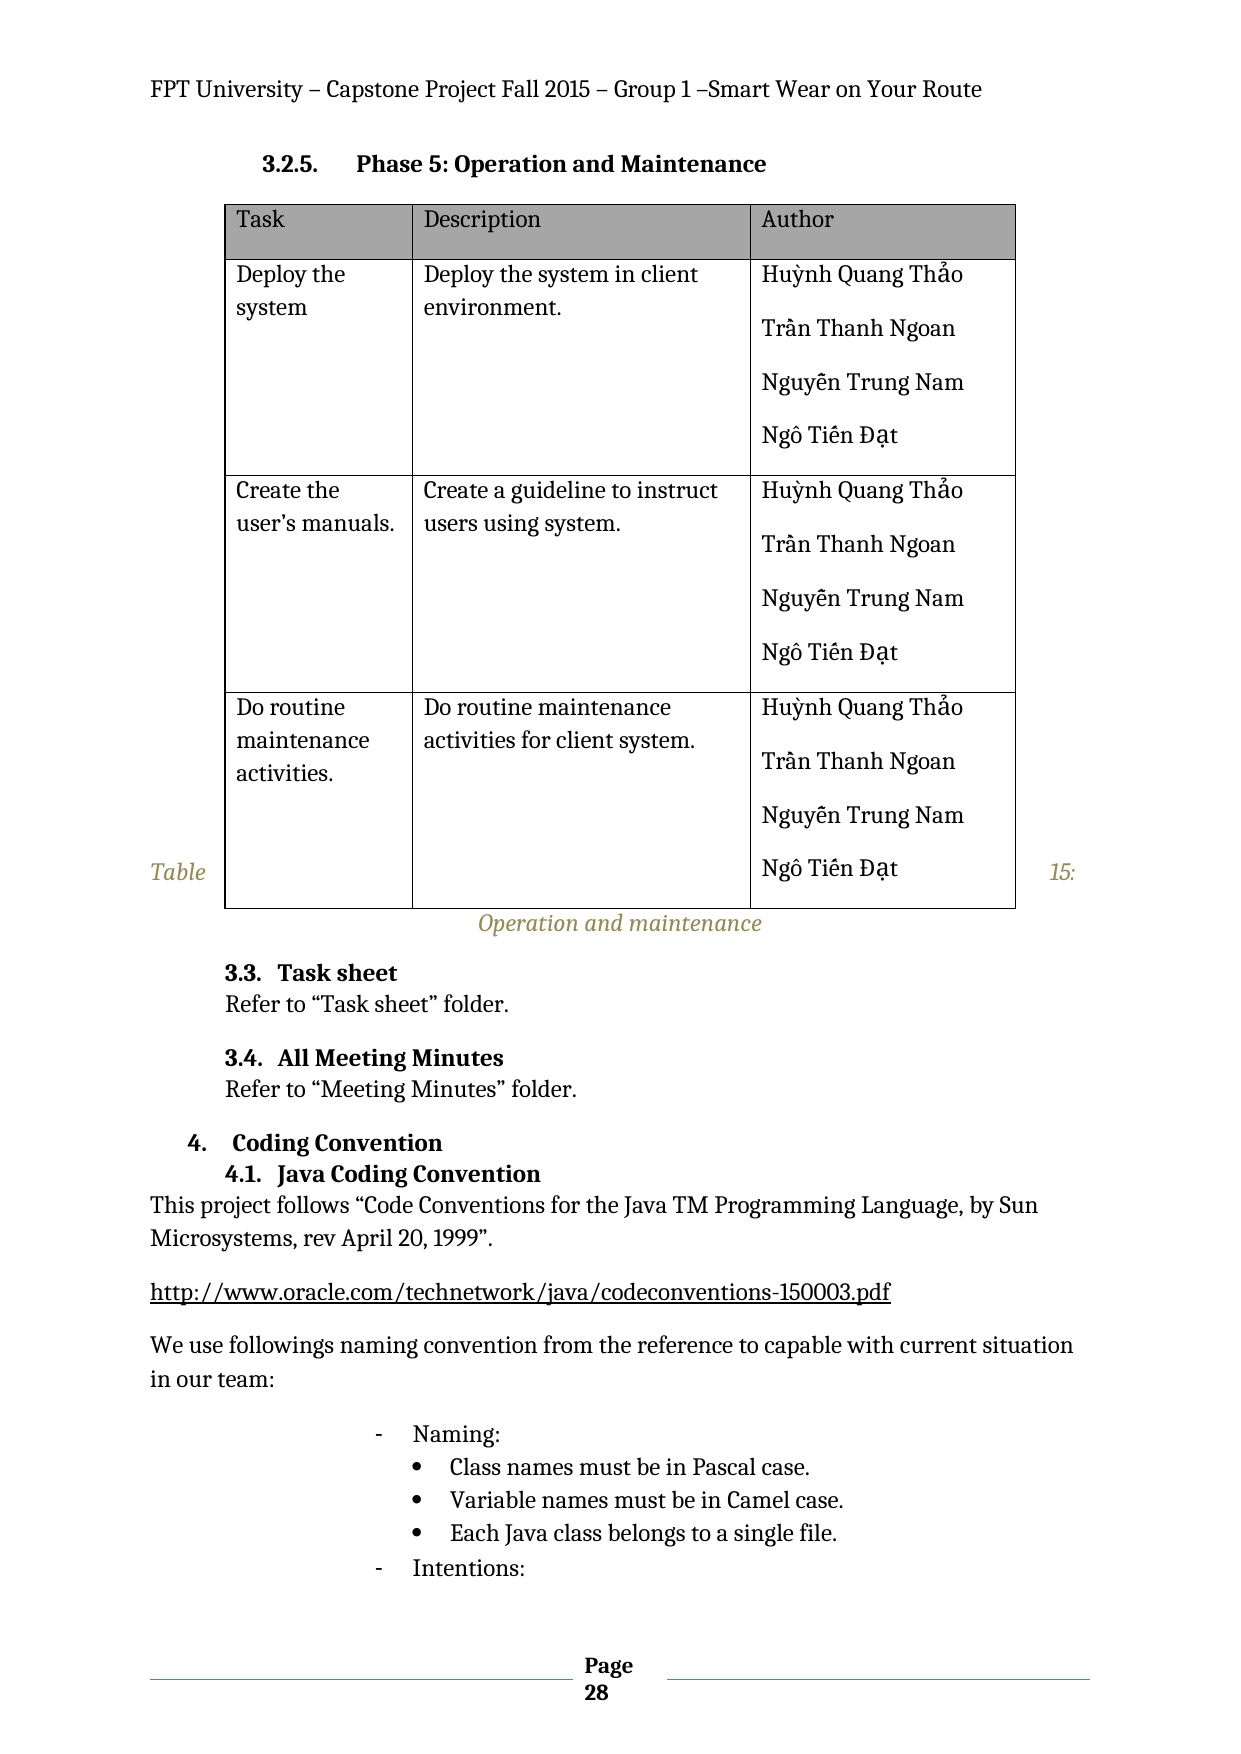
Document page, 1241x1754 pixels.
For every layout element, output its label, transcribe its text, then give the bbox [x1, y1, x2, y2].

subtitle All Meeting Minutes [225, 1044, 1090, 1072]
subtitle Coding Convention [187, 1129, 1090, 1157]
list Class names must be in Pascal case. [412, 1453, 1090, 1482]
table_header Description [413, 205, 750, 259]
list Refer to “Meeting Minutes” folder. [225, 1075, 1090, 1103]
text http://www.oracle.com/technetwork/java/codeconventions-150003.pdf [150, 1278, 1090, 1306]
text Table : Operation and maintenance [150, 857, 1090, 938]
table_cell Huỳnh Quang Thảo Trần Thanh Ngoan Nguyễn Trung Nam Ngô Tiến Đạt [751, 476, 1015, 692]
table_cell Create the user’s manuals. [226, 476, 412, 692]
list Intentions: [375, 1552, 1090, 1583]
table_header Task [226, 205, 412, 259]
text This project follows “Code Conventions for the Java TM Programming Language, by Sun Microsystems, rev April 20, 1999”. [150, 1191, 1090, 1252]
table_header Author [751, 205, 1015, 259]
table_cell Huỳnh Quang Thảo Trần Thanh Ngoan Nguyễn Trung Nam Ngô Tiến Đạt [751, 693, 1015, 908]
list Refer to “Task sheet” folder. [225, 990, 1090, 1019]
table_cell Huỳnh Quang Thảo Trần Thanh Ngoan Nguyễn Trung Nam Ngô Tiến Đạt [751, 260, 1015, 475]
list Each Java class belongs to a single file. [412, 1519, 1090, 1548]
table_cell Do routine maintenance activities for client system. [413, 693, 750, 908]
table_cell Deploy the system in client environment. [413, 260, 750, 475]
table_cell Create a guideline to instruct users using system. [413, 476, 750, 692]
subtitle Phase 5: Operation and Maintenance [262, 150, 1090, 179]
subtitle Java Coding Convention [225, 1160, 1090, 1188]
table_cell Do routine maintenance activities. [226, 693, 412, 908]
text We use followings naming convention from the reference to capable with current situation in our team: [150, 1331, 1090, 1393]
subtitle Task sheet [225, 959, 1090, 988]
list Variable names must be in Camel case. [412, 1486, 1090, 1515]
list Naming: [375, 1418, 1090, 1449]
table_cell Deploy the system [226, 260, 412, 475]
